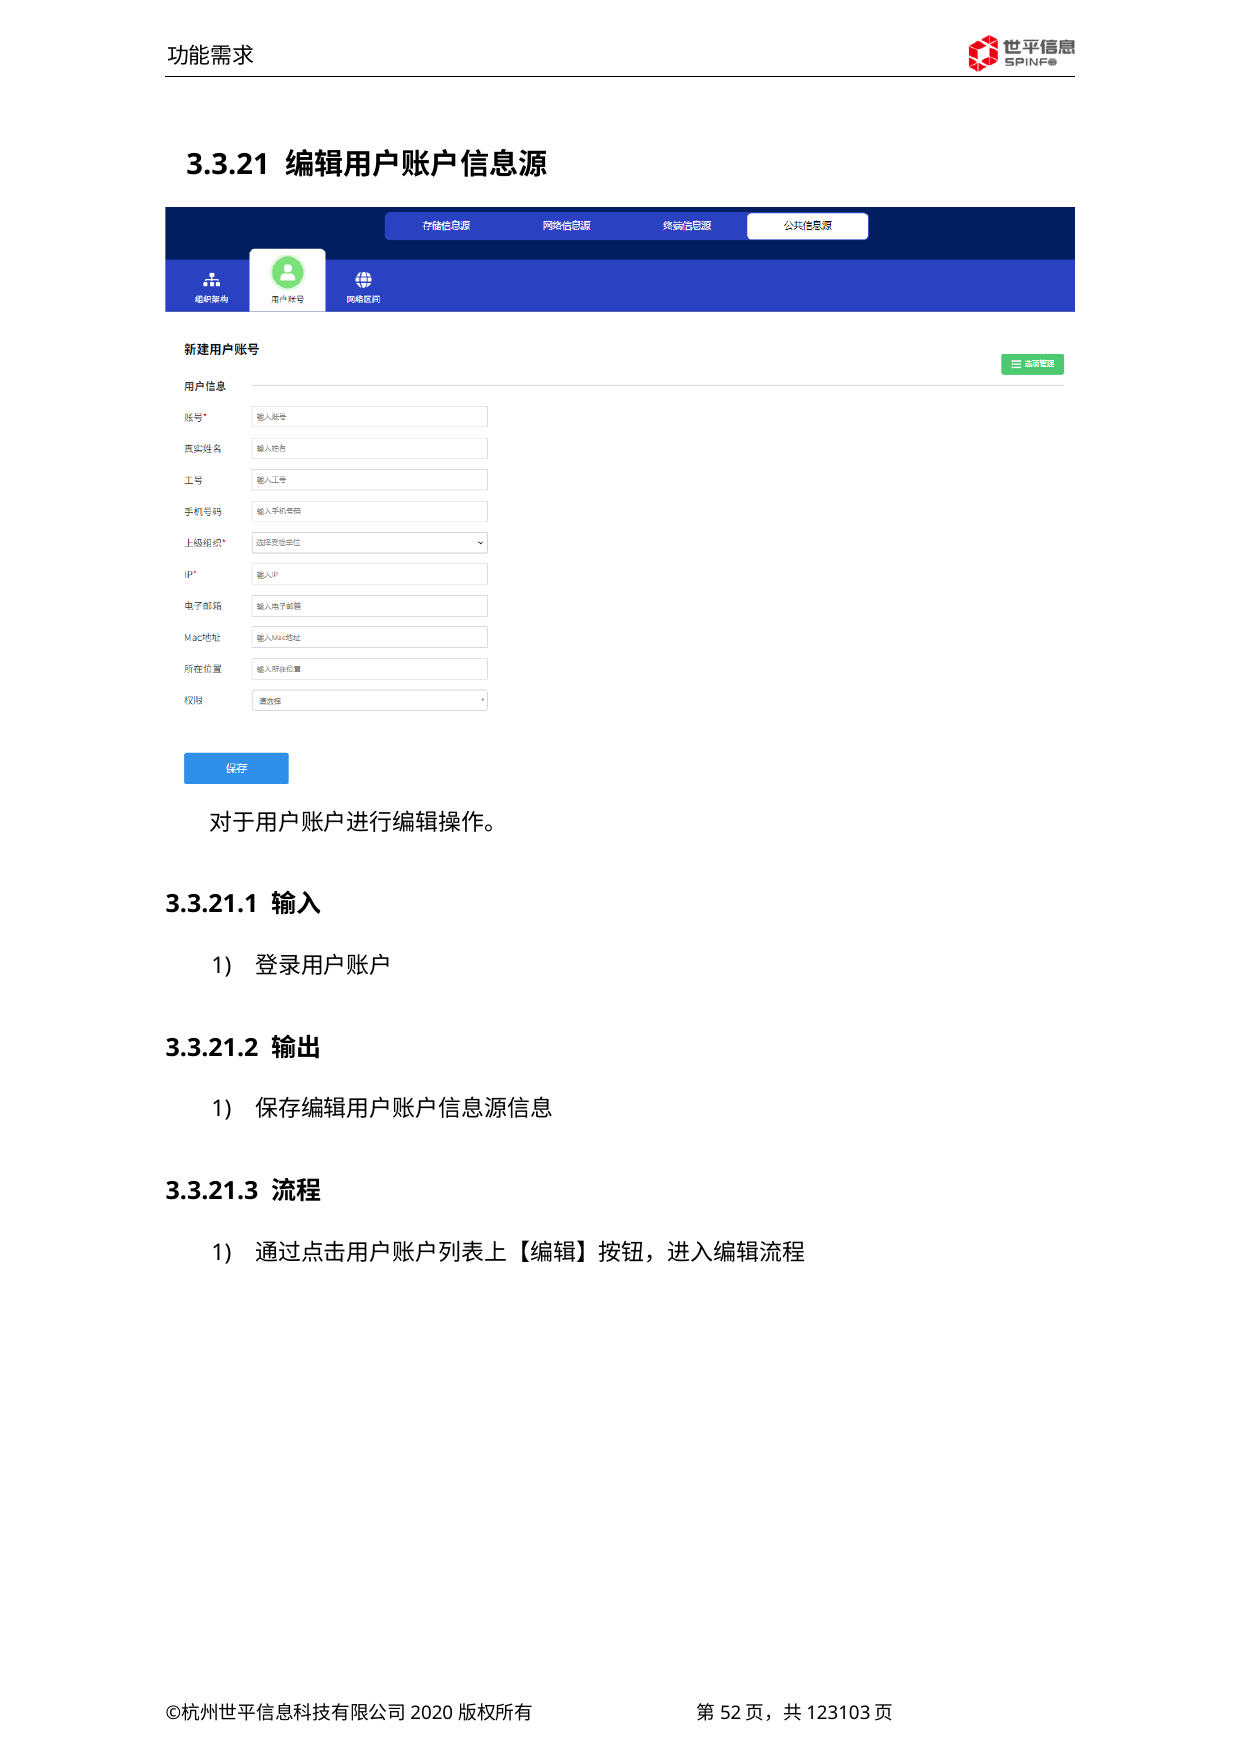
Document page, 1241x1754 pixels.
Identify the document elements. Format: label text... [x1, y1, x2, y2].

list 通过点击用户账户列表上【编辑】按钮，进入编辑流程 [211, 1234, 1075, 1267]
subtitle 输入 [165, 869, 1075, 934]
list 保存编辑用户账户信息源信息 [211, 1090, 1075, 1124]
subtitle 编辑用户账户信息源 [165, 129, 1075, 194]
subtitle 输出 [165, 1013, 1075, 1078]
picture [165, 207, 1075, 788]
list 登录用户账户 [211, 947, 1075, 980]
text 对于用户账户进行编辑操作。 [165, 804, 1075, 837]
subtitle 流程 [165, 1156, 1075, 1221]
picture [968, 33, 1075, 74]
